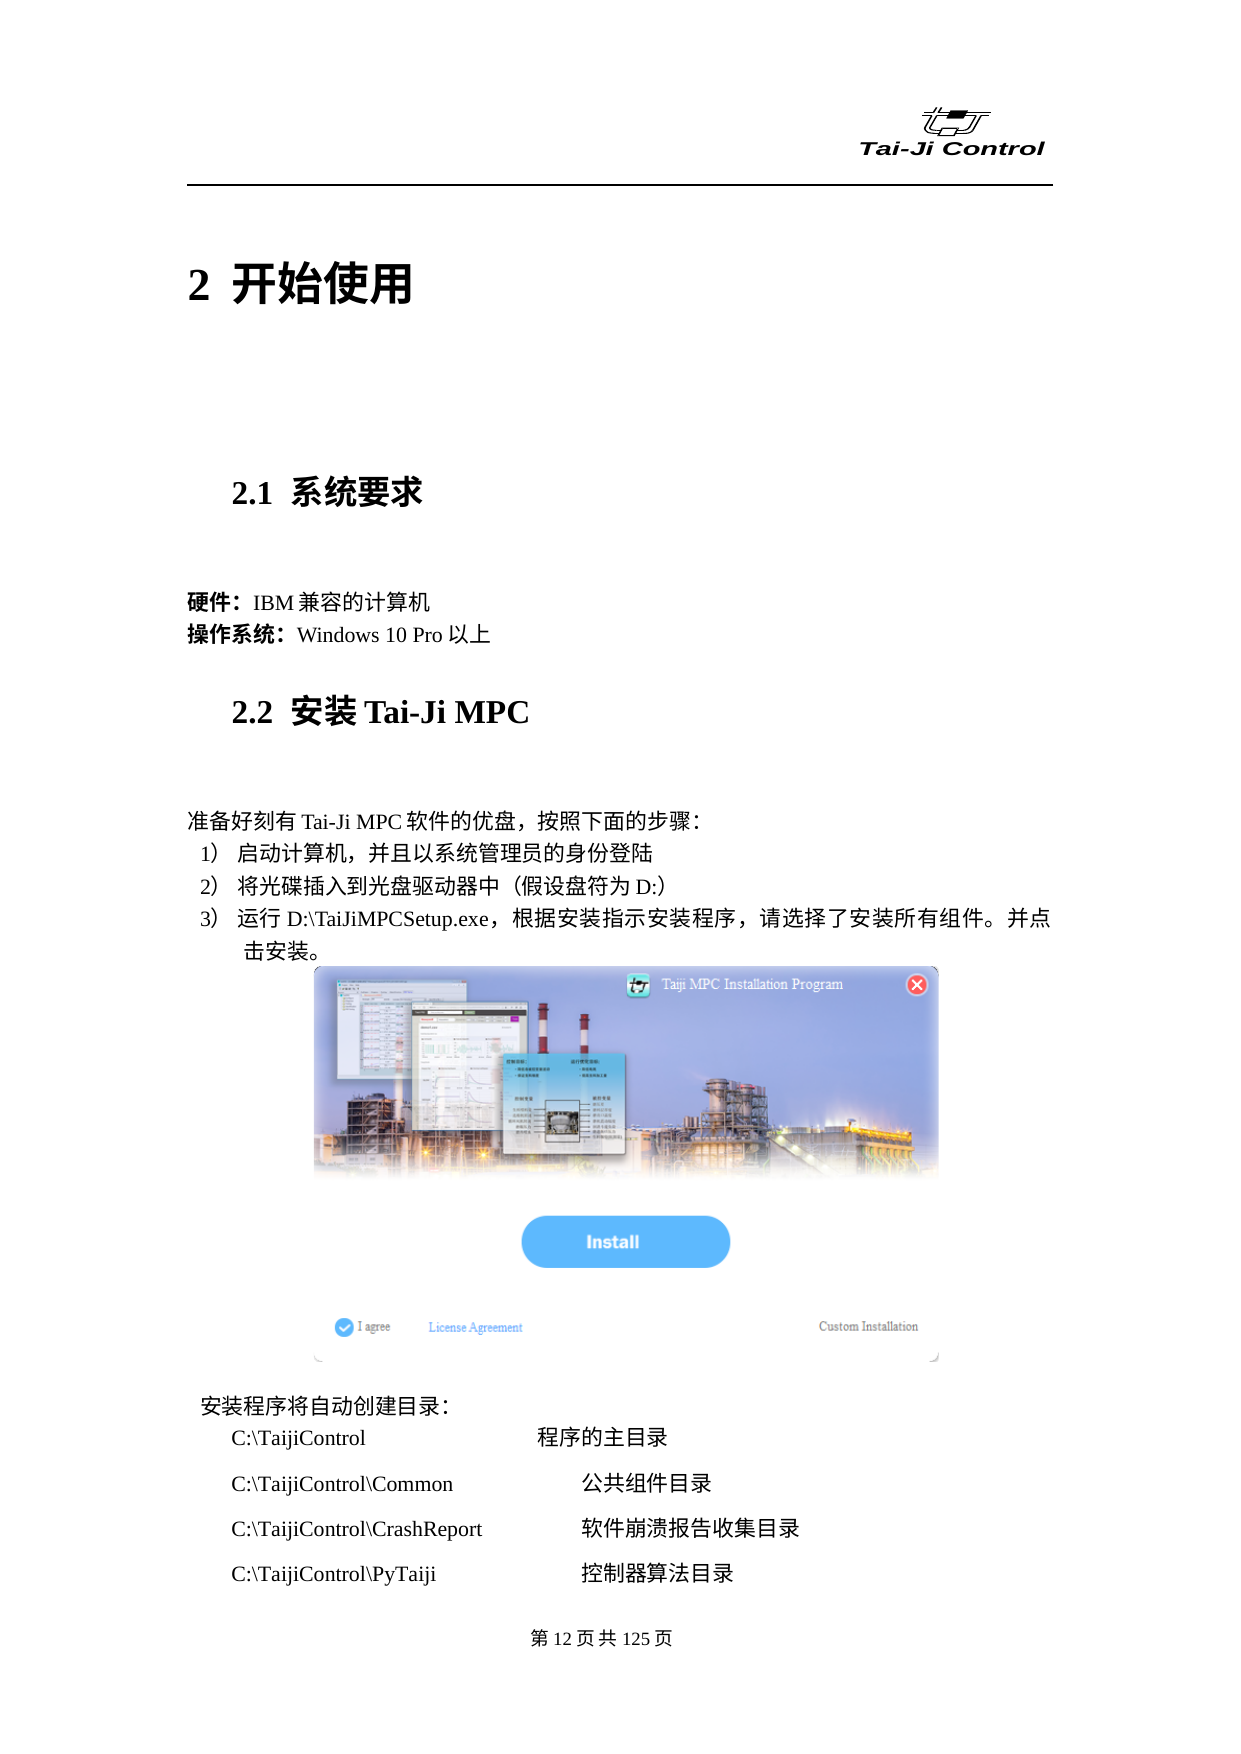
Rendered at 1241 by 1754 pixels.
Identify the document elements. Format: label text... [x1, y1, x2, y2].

text C:\TaijiControl\CrashReport 软件崩溃报告收集目录 [187, 1511, 1053, 1543]
text 准备好刻有Tai-Ji MPC软件的优盘，按照下面的步骤： [187, 803, 1053, 836]
text 硬件：IBM兼容的计算机 [187, 584, 1053, 617]
subtitle 安装Tai-Ji MPC [231, 676, 1053, 741]
subtitle 开始使用 [187, 232, 1053, 329]
list 将光碟插入到光盘驱动器中（假设盘符为D:） [200, 868, 1053, 901]
list 运行D:\TaiJiMPCSetup.exe，根据安装指示安装程序，请选择了安装所有组件。并点击安装。 [200, 901, 1053, 966]
text C:\TaijiControl 程序的主目录 [187, 1421, 1053, 1453]
list 启动计算机，并且以系统管理员的身份登陆 [200, 836, 1053, 868]
text C:\TaijiControl\Common 公共组件目录 [187, 1466, 1053, 1498]
subtitle 系统要求 [231, 457, 1053, 522]
text 安装程序将自动创建目录： [200, 1388, 1053, 1421]
text C:\TaijiControl\PyTaiji 控制器算法目录 [187, 1556, 1053, 1588]
text 操作系统：Windows 10 Pro以上 [187, 617, 1053, 649]
picture [313, 966, 939, 1362]
